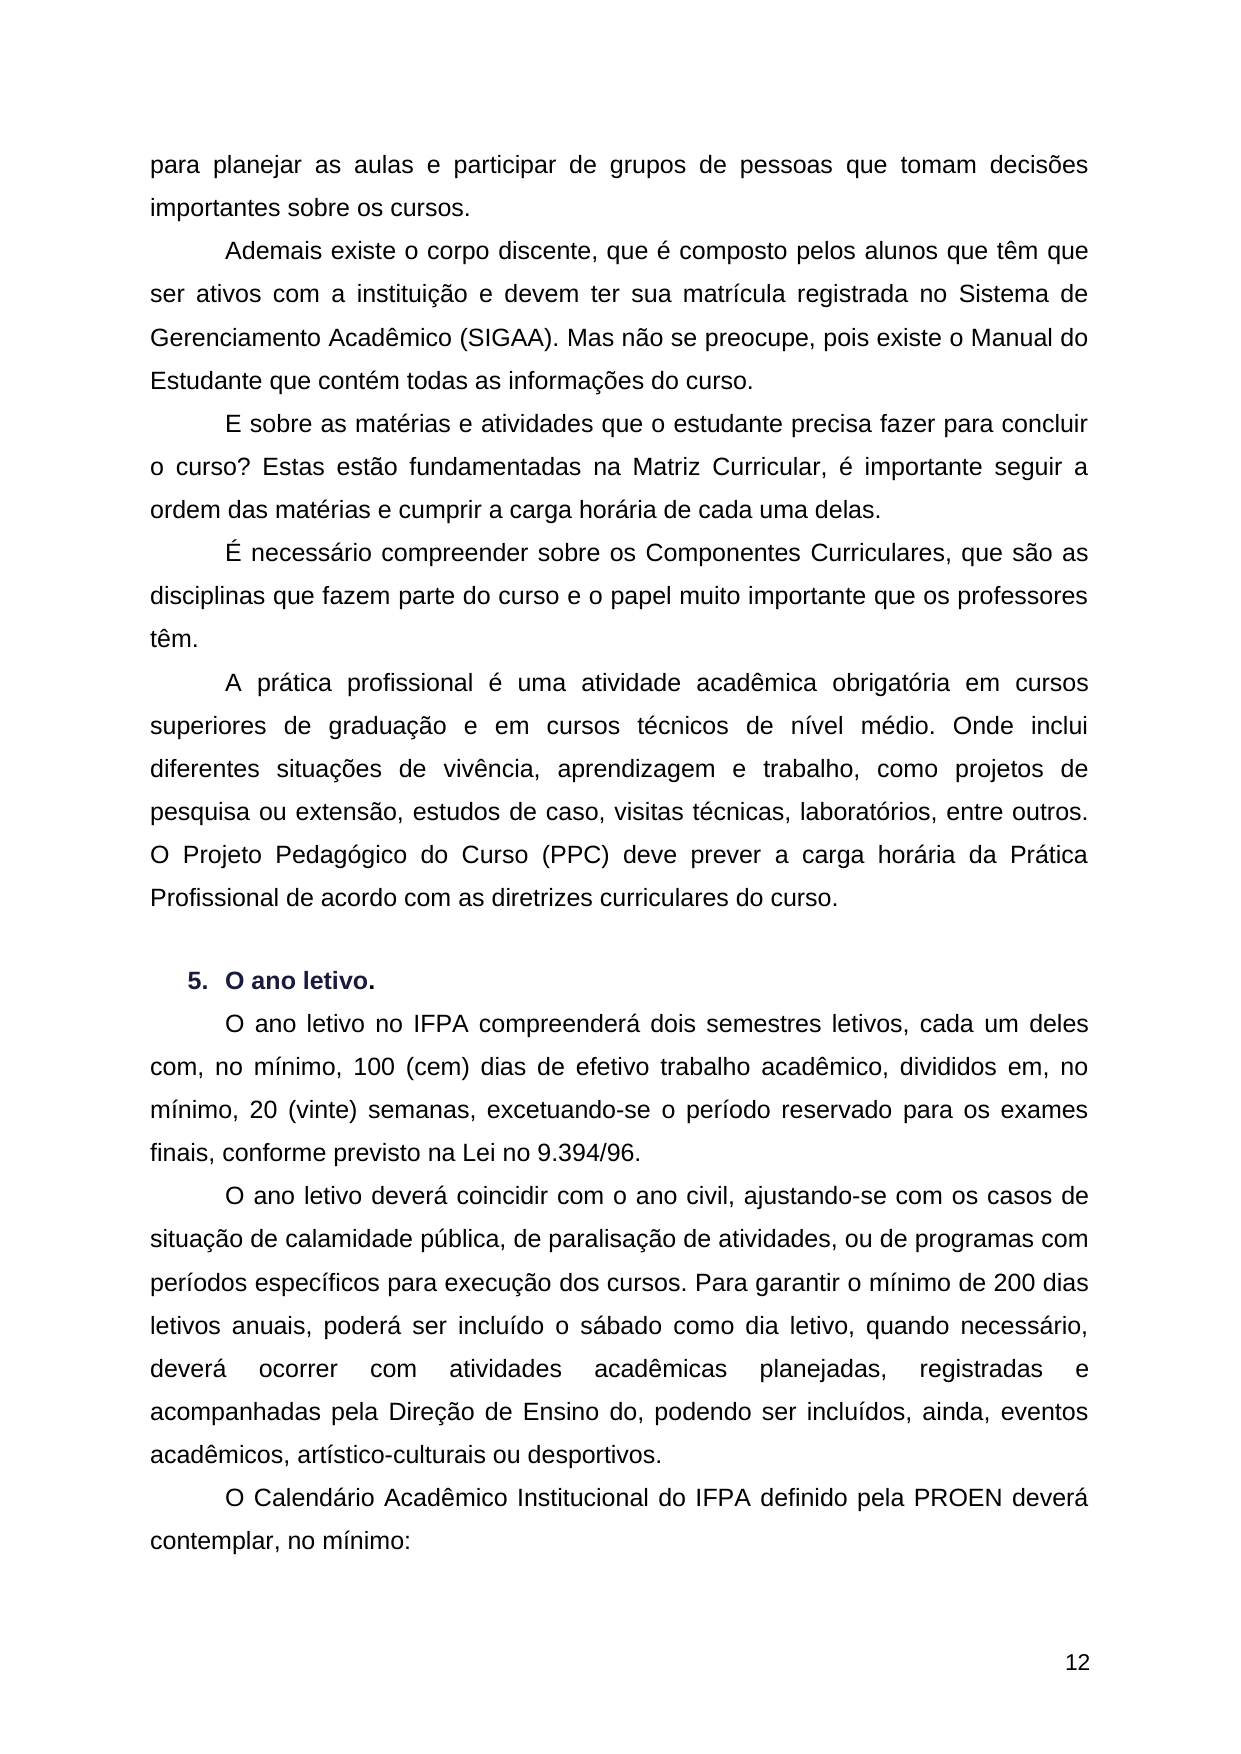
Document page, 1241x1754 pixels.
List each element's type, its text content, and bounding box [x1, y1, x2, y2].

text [150, 150, 1090, 222]
text É necessário compreender sobre os Componentes Curriculares, que são as disciplinas que fazem parte do curso e o papel muito importante que os professores têm. [150, 538, 1090, 653]
text Ademais existe o corpo discente, que é composto pelos alunos que têm que ser ativos com a instituição e devem ter sua matrícula registrada no Sistema de Gerenciamento Acadêmico (SIGAA). Mas não se preocupe, pois existe o Manual do Estudante que contém todas as informações do curso. [150, 236, 1090, 394]
text A prática profissional é uma atividade acadêmica obrigatória em cursos superiores de graduação e em cursos técnicos de nível médio. Onde inclui diferentes situações de vivência, aprendizagem e trabalho, como projetos de pesquisa ou extensão, estudos de caso, visitas técnicas, laboratórios, entre outros. O Projeto Pedagógico do Curso (PPC) deve prever a carga horária da Prática Profissional de acordo com as diretrizes curriculares do curso. [150, 667, 1090, 912]
text O ano letivo deverá coincidir com o ano civil, ajustando-se com os casos de situação de calamidade pública, de paralisação de atividades, ou de programas com períodos específicos para execução dos cursos. Para garantir o mínimo de 200 dias letivos anuais, poderá ser incluído o sábado como dia letivo, quando necessário, deverá ocorrer com atividades acadêmicas planejadas, registradas e acompanhadas pela Direção de Ensino do, podendo ser incluídos, ainda, eventos acadêmicos, artístico-culturais ou desportivos. [150, 1181, 1090, 1469]
subtitle O ano letivo. [187, 966, 1090, 994]
text O ano letivo no IFPA compreenderá dois semestres letivos, cada um deles com, no mínimo, 100 (cem) dias de efetivo trabalho acadêmico, divididos em, no mínimo, 20 (vinte) semanas, excetuando-se o período reservado para os exames finais, conforme previsto na Lei no 9.394/96. [150, 1009, 1090, 1167]
text O Calendário Acadêmico Institucional do IFPA definido pela PROEN deverá contemplar, no mínimo: [150, 1483, 1090, 1555]
text E sobre as matérias e atividades que o estudante precisa fazer para concluir o curso? Estas estão fundamentadas na Matriz Curricular, é importante seguir a ordem das matérias e cumprir a carga horária de cada uma delas. [150, 409, 1090, 524]
